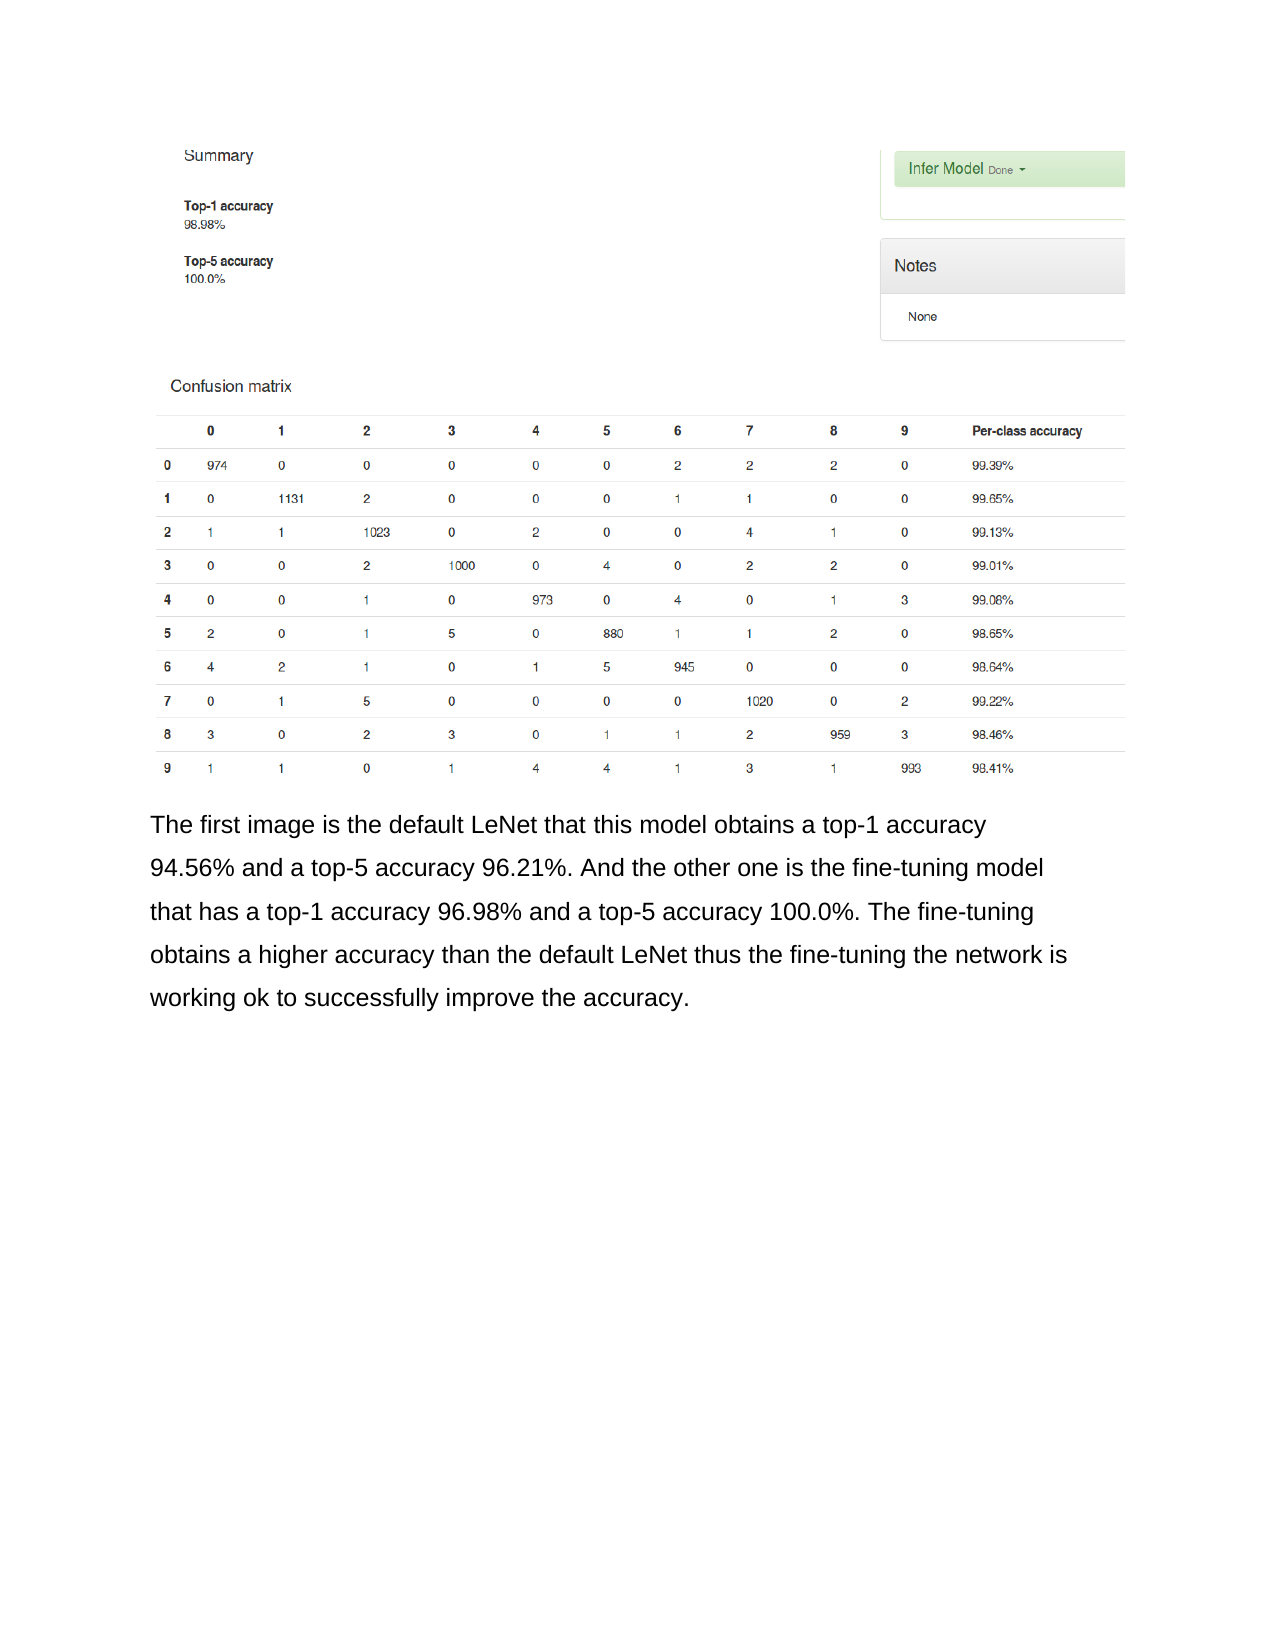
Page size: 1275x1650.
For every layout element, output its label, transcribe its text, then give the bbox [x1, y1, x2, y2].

picture [150, 150, 1125, 784]
text The first image is the default LeNet that this model obtains a top-1 accuracy 94.56% and a top-5 accuracy 96.21%. And the other one is the fine-tuning model that has a top-1 accuracy 96.98% and a top-5 accuracy 100.0%. The fine-tuning obtains a higher accuracy than the default LeNet thus the fine-tuning the network is working ok to successfully improve the accuracy. [150, 810, 1077, 1012]
